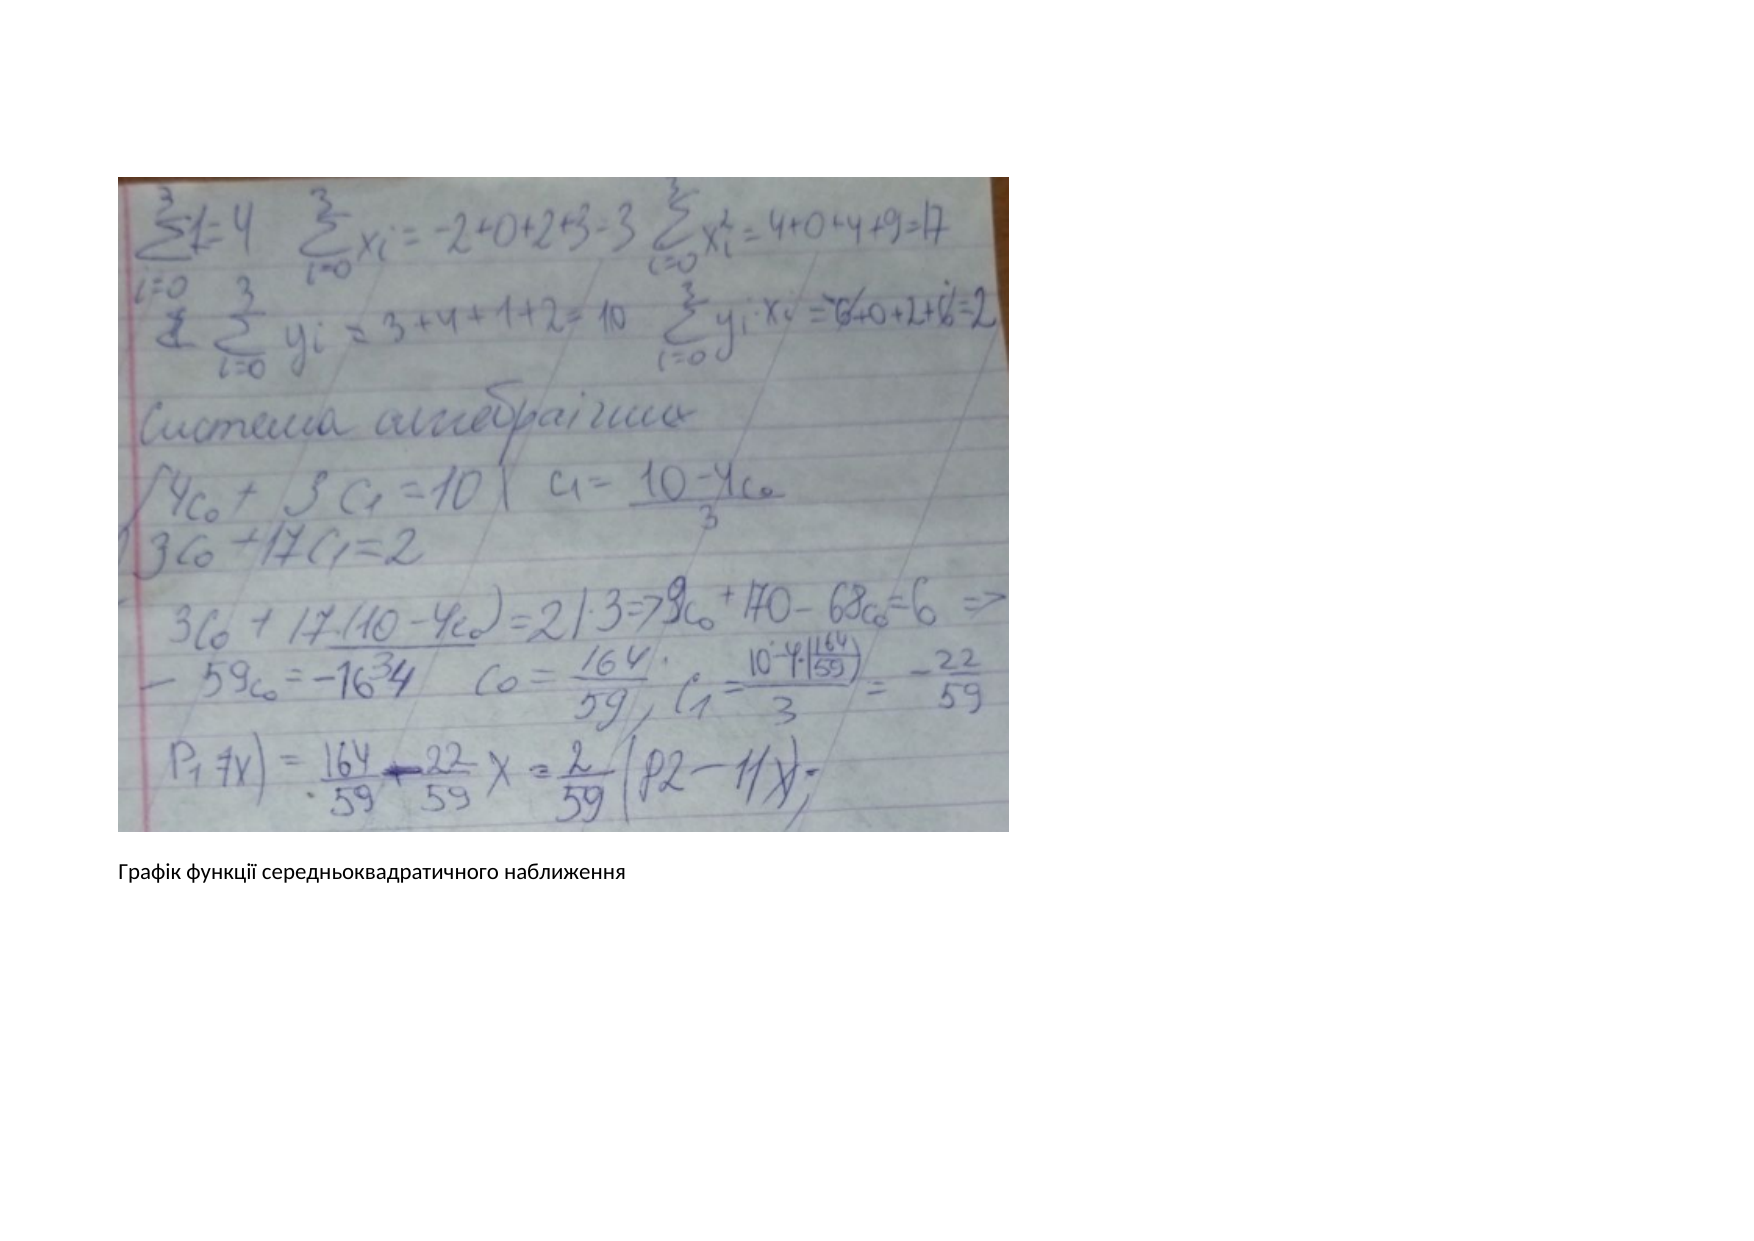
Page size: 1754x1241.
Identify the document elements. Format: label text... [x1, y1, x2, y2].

text Графік функції середньоквадратичного наближення [118, 857, 1636, 885]
picture [118, 177, 1009, 832]
